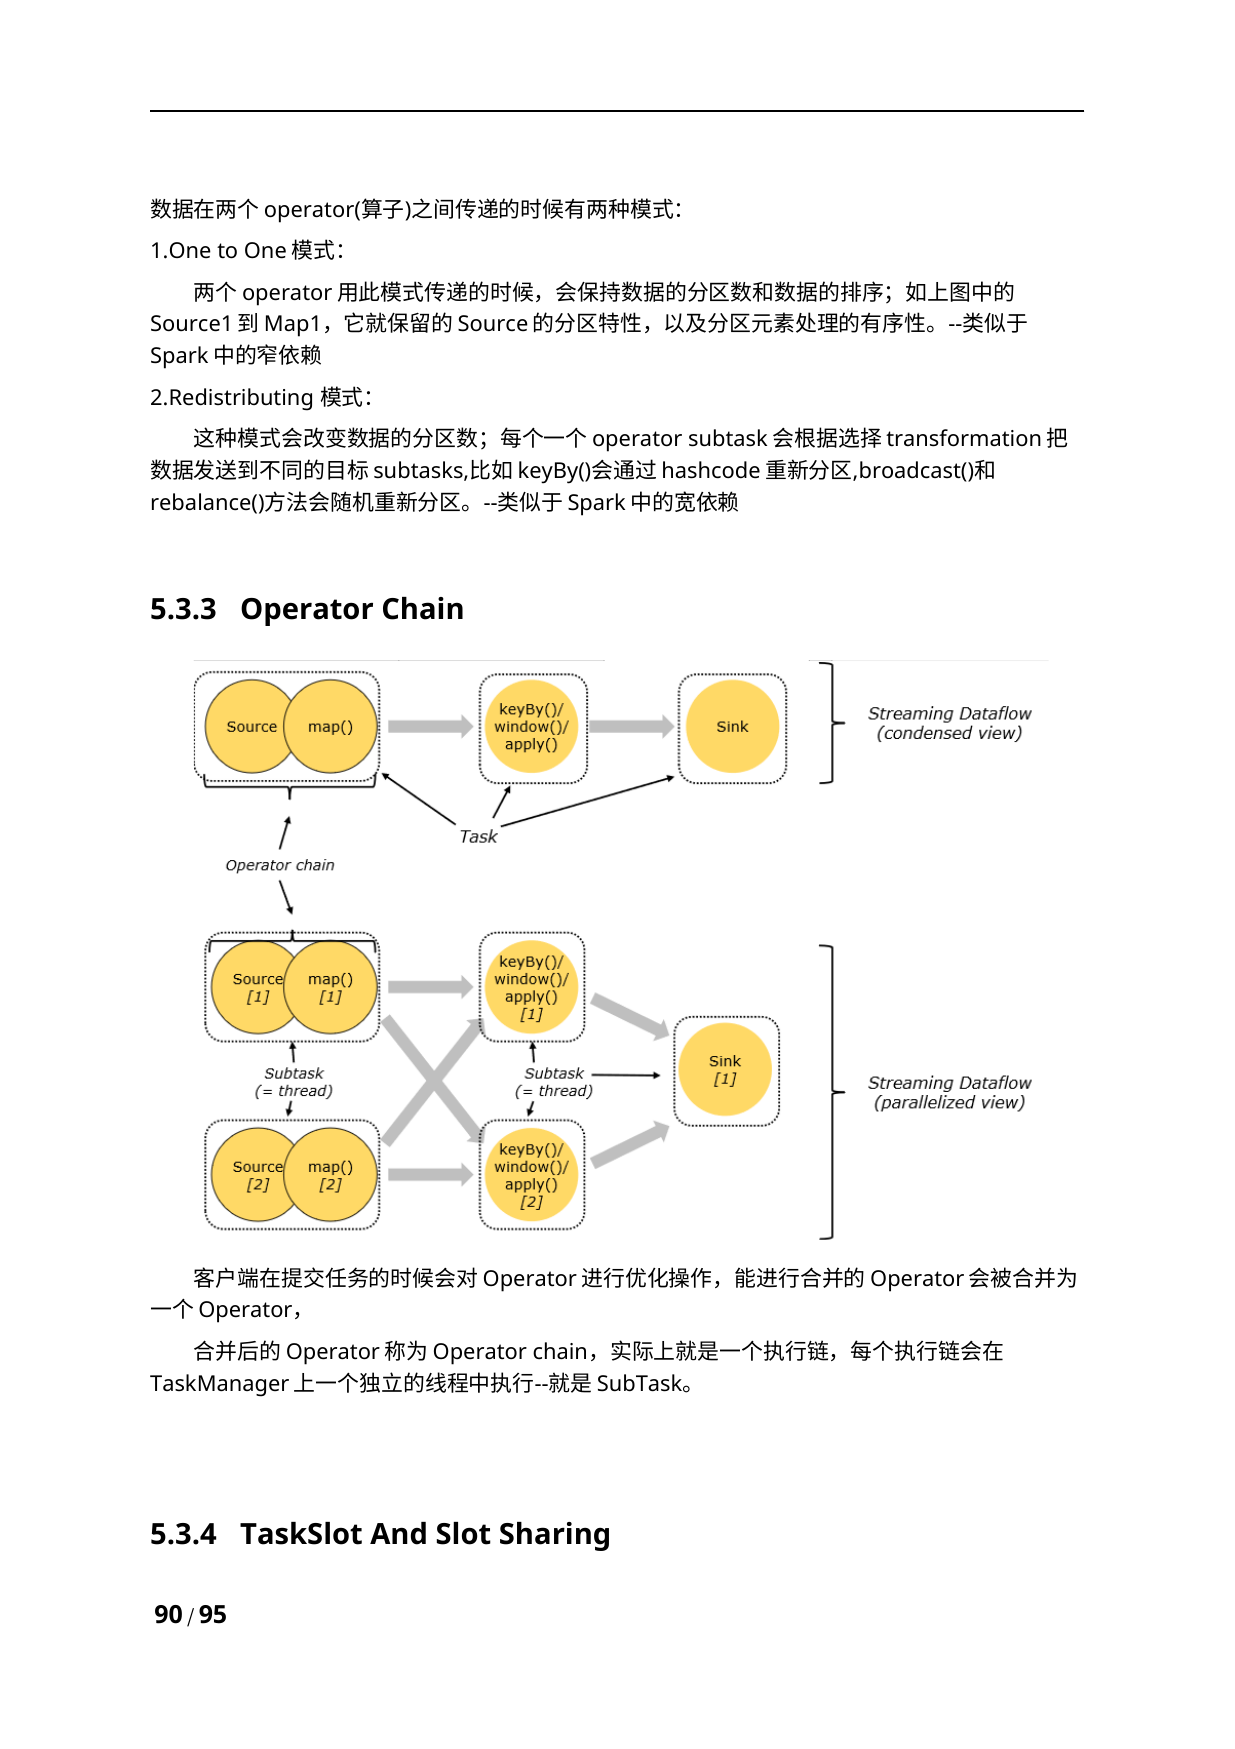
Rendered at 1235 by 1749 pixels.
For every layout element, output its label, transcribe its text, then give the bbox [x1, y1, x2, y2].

subtitle Operator Chain [150, 588, 1084, 628]
picture [193, 660, 1049, 1251]
text 客户端在提交任务的时候会对Operator进行优化操作，能进行合并的Operator会被合并为一个Operator， [150, 1261, 1084, 1324]
text 2.Redistributing 模式： [150, 379, 1084, 411]
text 这种模式会改变数据的分区数；每个一个operator subtask会根据选择transformation把数据发送到不同的目标subtasks,比如keyBy()会通过hashcode重新分区,broadcast()和rebalance()方法会随机重新分区。--类似于Spark中的宽依赖 [150, 421, 1084, 516]
text 1.One to One模式： [150, 233, 1084, 265]
text 数据在两个operator(算子)之间传递的时候有两种模式： [150, 192, 1084, 223]
subtitle TaskSlot And Slot Sharing [150, 1513, 1084, 1553]
text 合并后的Operator称为Operator chain，实际上就是一个执行链，每个执行链会在TaskManager上一个独立的线程中执行--就是SubTask。 [150, 1334, 1084, 1397]
text 两个operator用此模式传递的时候，会保持数据的分区数和数据的排序；如上图中的Source1到Map1，它就保留的Source的分区特性，以及分区元素处理的有序性。--类似于Spark中的窄依赖 [150, 274, 1084, 370]
